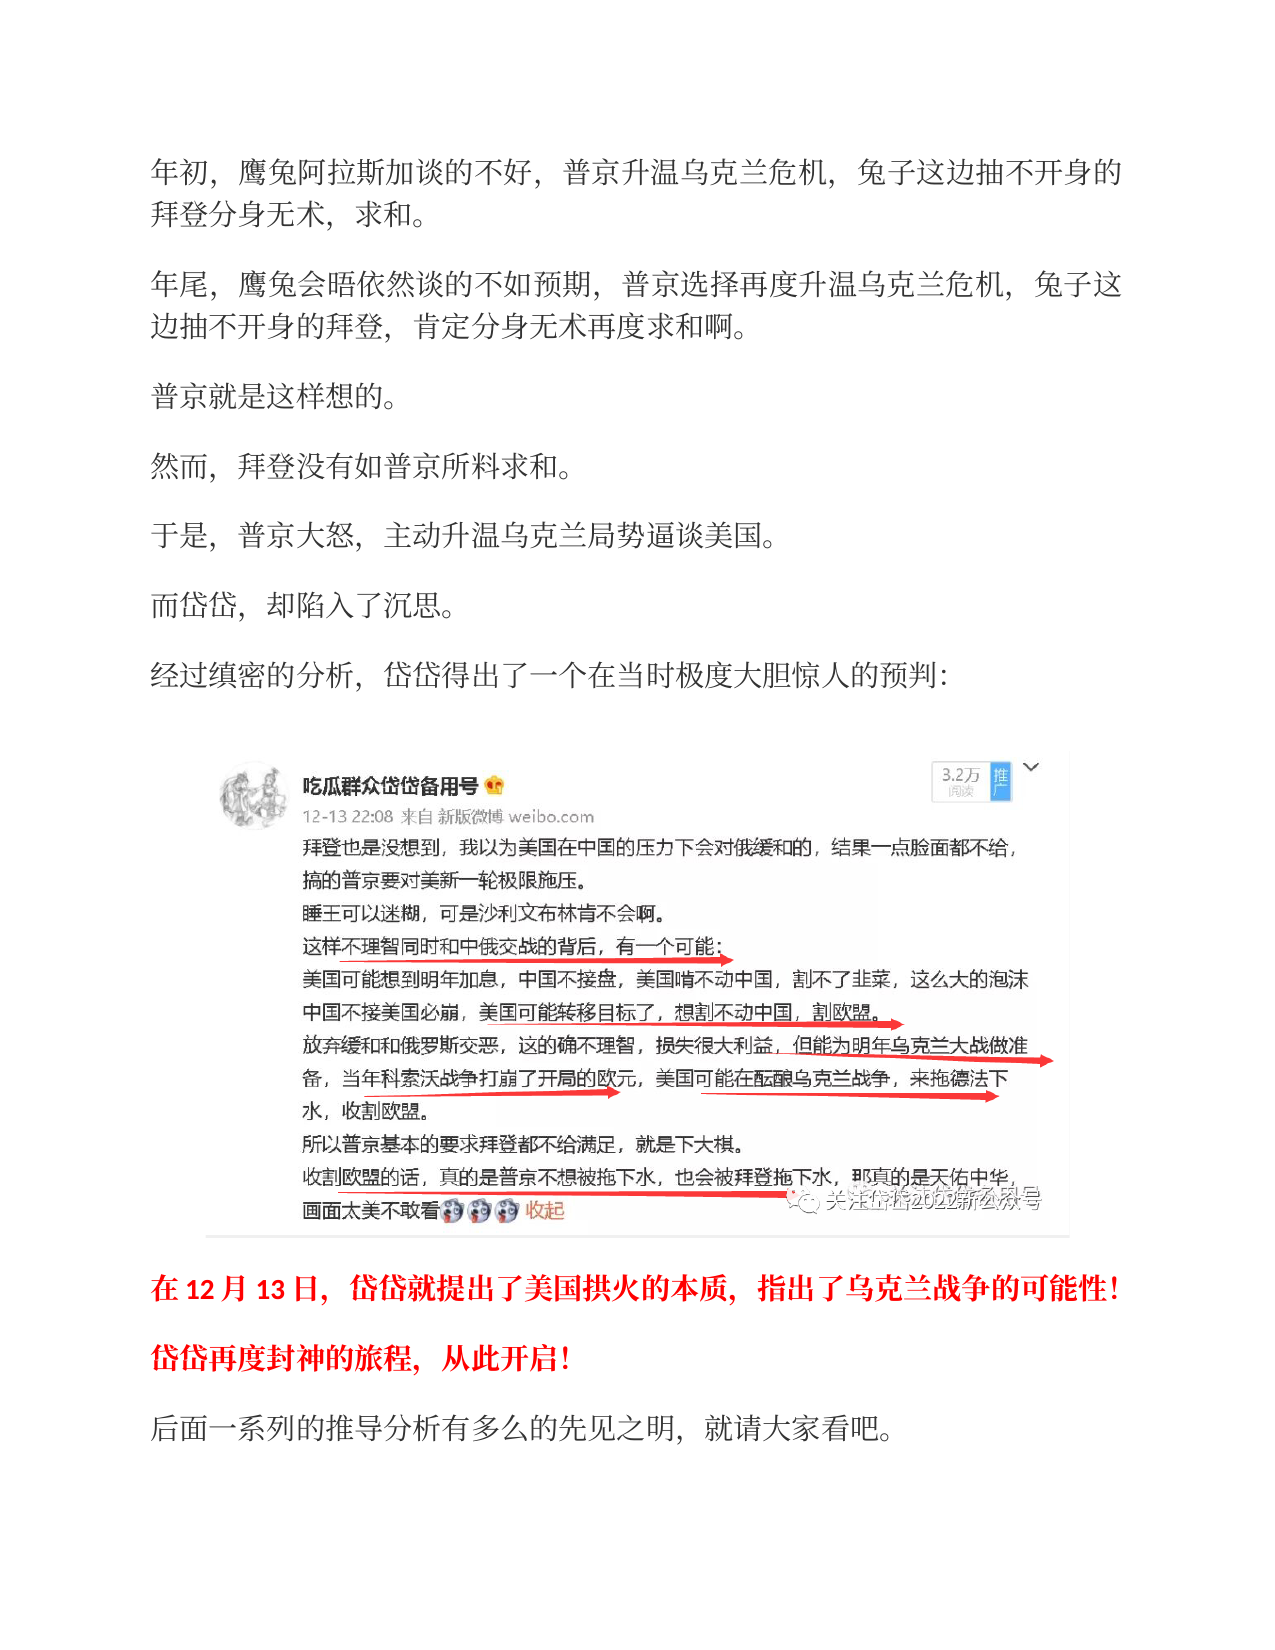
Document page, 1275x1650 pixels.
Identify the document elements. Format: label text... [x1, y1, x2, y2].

text 年尾，鹰兔会晤依然谈的不如预期，普京选择再度升温乌克兰危机，兔子这边抽不开身的拜登，肯定分身无术再度求和啊。 [150, 262, 1125, 346]
text 在12月13日，岱岱就提出了美国拱火的本质，指出了乌克兰战争的可能性！ [150, 1266, 1125, 1308]
text 于是，普京大怒，主动升温乌克兰局势逼谈美国。 [150, 513, 1125, 555]
picture [205, 751, 1070, 1238]
text 普京就是这样想的。 [150, 373, 1125, 415]
text 经过缜密的分析，岱岱得出了一个在当时极度大胆惊人的预判： [150, 653, 1125, 695]
text 而岱岱，却陷入了沉思。 [150, 583, 1125, 625]
text 年初，鹰兔阿拉斯加谈的不好，普京升温乌克兰危机，兔子这边抽不开身的拜登分身无术，求和。 [150, 150, 1125, 234]
text 后面一系列的推导分析有多么的先见之明，就请大家看吧。 [150, 1406, 1125, 1447]
text 然而，拜登没有如普京所料求和。 [150, 443, 1125, 485]
text 岱岱再度封神的旅程，从此开启！ [150, 1336, 1125, 1378]
